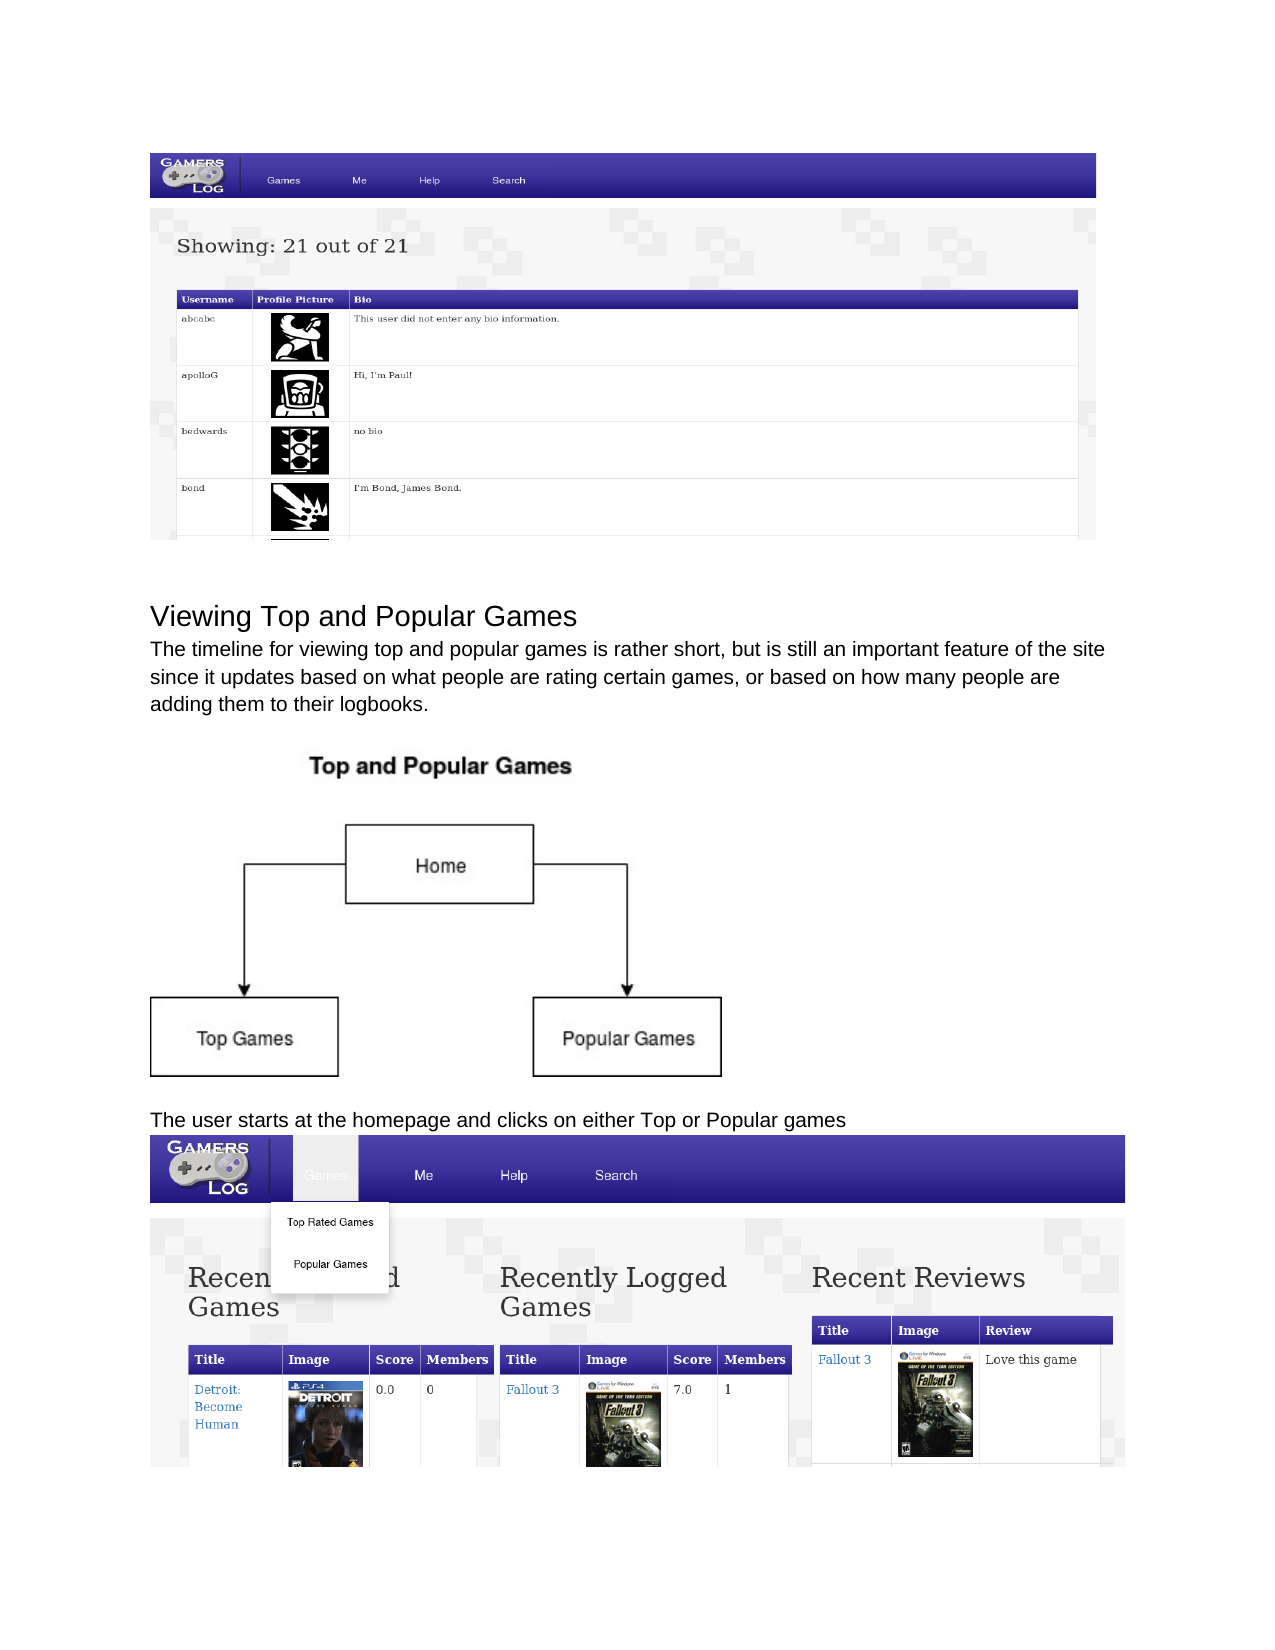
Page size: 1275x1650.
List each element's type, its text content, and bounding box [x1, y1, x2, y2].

picture [150, 747, 722, 1077]
picture [150, 150, 1097, 540]
text The user starts at the homepage and clicks on either Top or Popular games [150, 1108, 1125, 1132]
text The timeline for viewing top and popular games is rather short, but is still an important feature of the site since it updates based on what people are rating certain games, or based on how many people are adding them to their logbooks. [150, 637, 1125, 716]
picture [150, 1135, 1125, 1467]
text Viewing Top and Popular Games [150, 598, 1125, 632]
